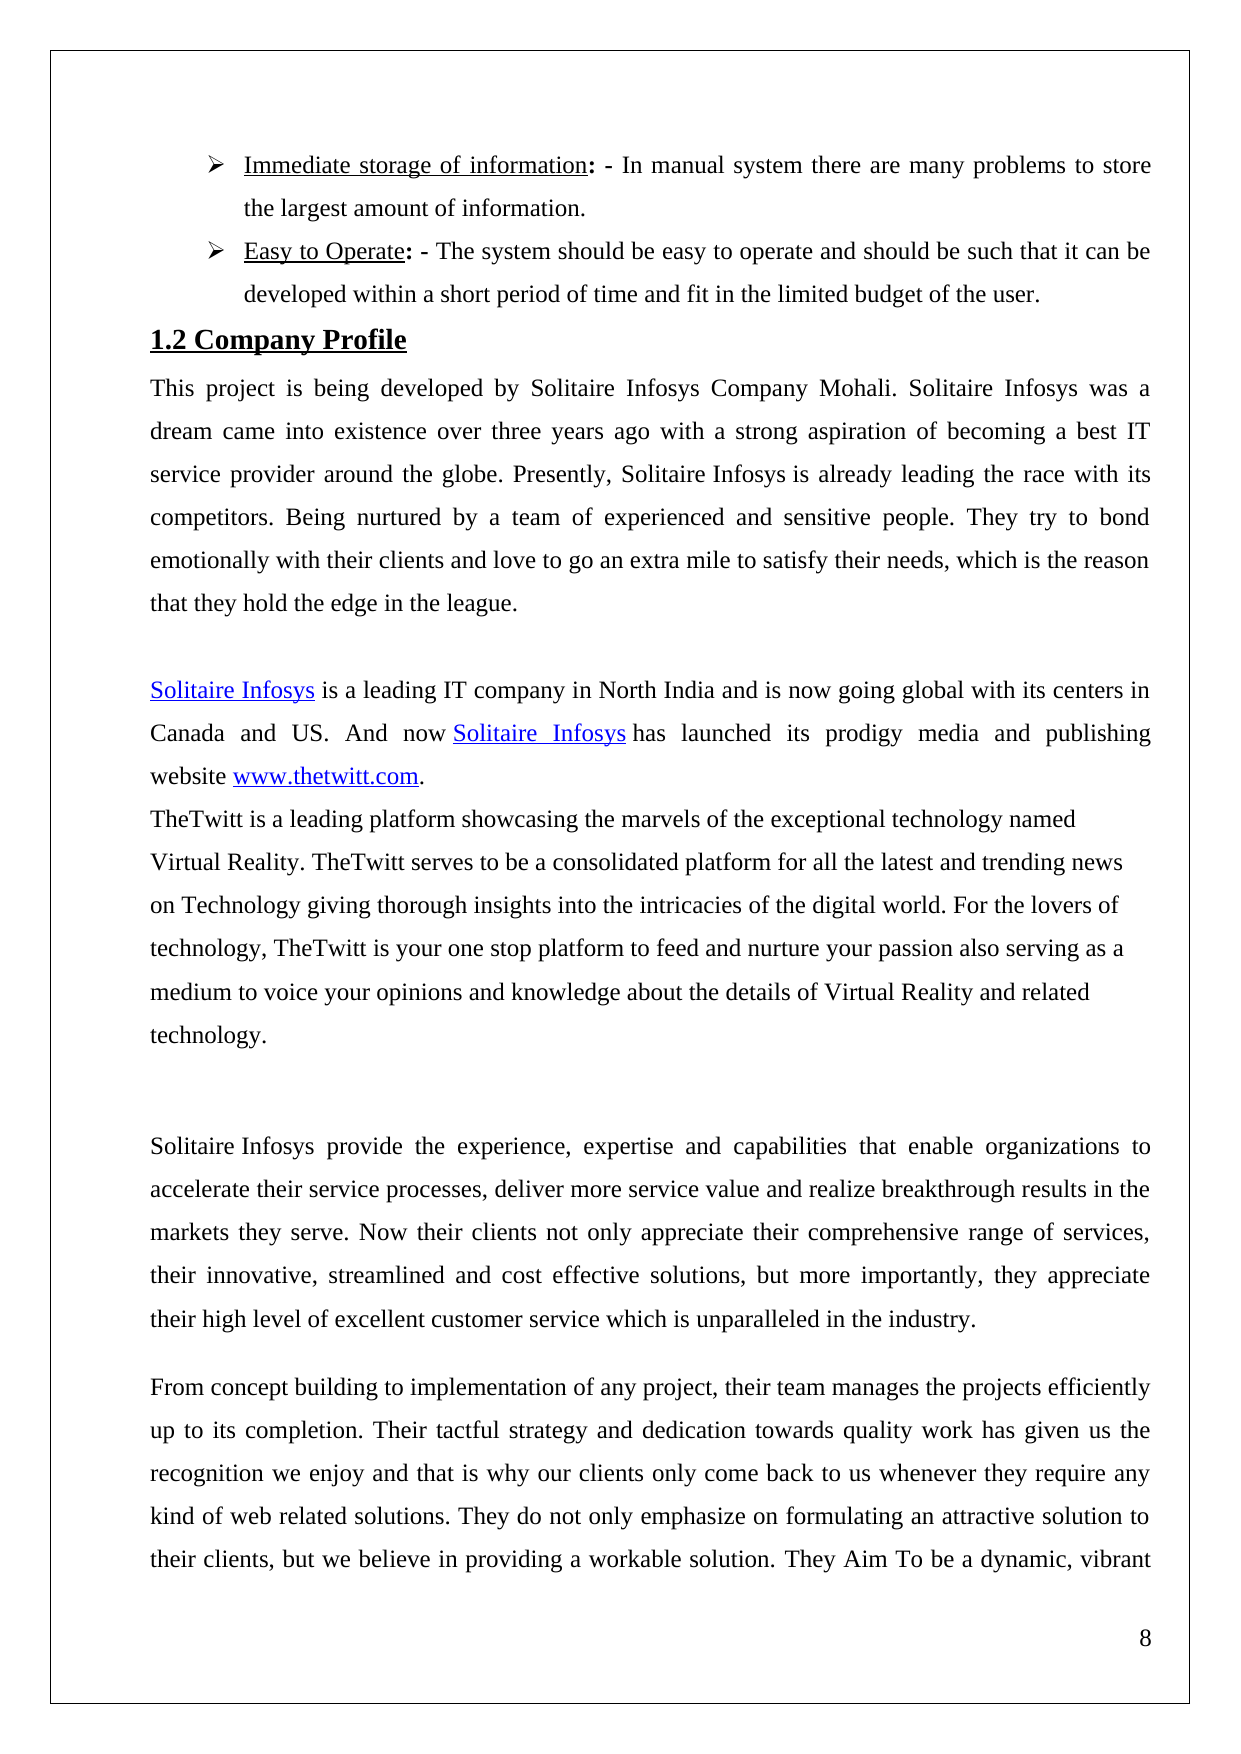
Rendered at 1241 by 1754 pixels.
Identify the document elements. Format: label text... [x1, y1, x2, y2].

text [150, 1372, 1152, 1573]
list Easy to Operate: - The system should be easy to operate and should be such that it can be developed within a short period of time and fit in the limited budget of the user. [206, 236, 1152, 308]
text Solitaire Infosys is a leading IT company in North India and is now going global with its centers in Canada and US. And now Solitaire Infosys has launched its prodigy media and publishing website www.thetwitt.com. [150, 675, 1152, 790]
text Solitaire Infosys provide the experience, expertise and capabilities that enable organizations to accelerate their service processes, deliver more service value and realize breakthrough results in the markets they serve. Now their clients not only appreciate their comprehensive range of services, their innovative, streamlined and cost effective solutions, but more importantly, they appreciate their high level of excellent customer service which is unparalleled in the industry. [150, 1131, 1152, 1332]
text TheTwitt is a leading platform showcasing the marvels of the exceptional technology named Virtual Reality. TheTwitt serves to be a consolidated platform for all the latest and trending news on Technology giving thorough insights into the intricacies of the digital world. For the lovers of technology, TheTwitt is your one stop platform to feed and nurture your passion also serving as a medium to voice your opinions and knowledge about the details of Virtual Reality and related technology. [150, 804, 1152, 1048]
text 1.2 Company Profile [150, 322, 1152, 356]
text This project is being developed by Solitaire Infosys Company Mohali. Solitaire Infosys was a dream came into existence over three years ago with a strong aspiration of becoming a best IT service provider around the globe. Presently, Solitaire Infosys is already leading the race with its competitors. Being nurtured by a team of experienced and sensitive people. They try to bond emotionally with their clients and love to go an extra mile to satisfy their needs, which is the reason that they hold the edge in the league. [150, 373, 1152, 617]
list Immediate storage of information: - In manual system there are many problems to store the largest amount of information. [206, 150, 1152, 222]
